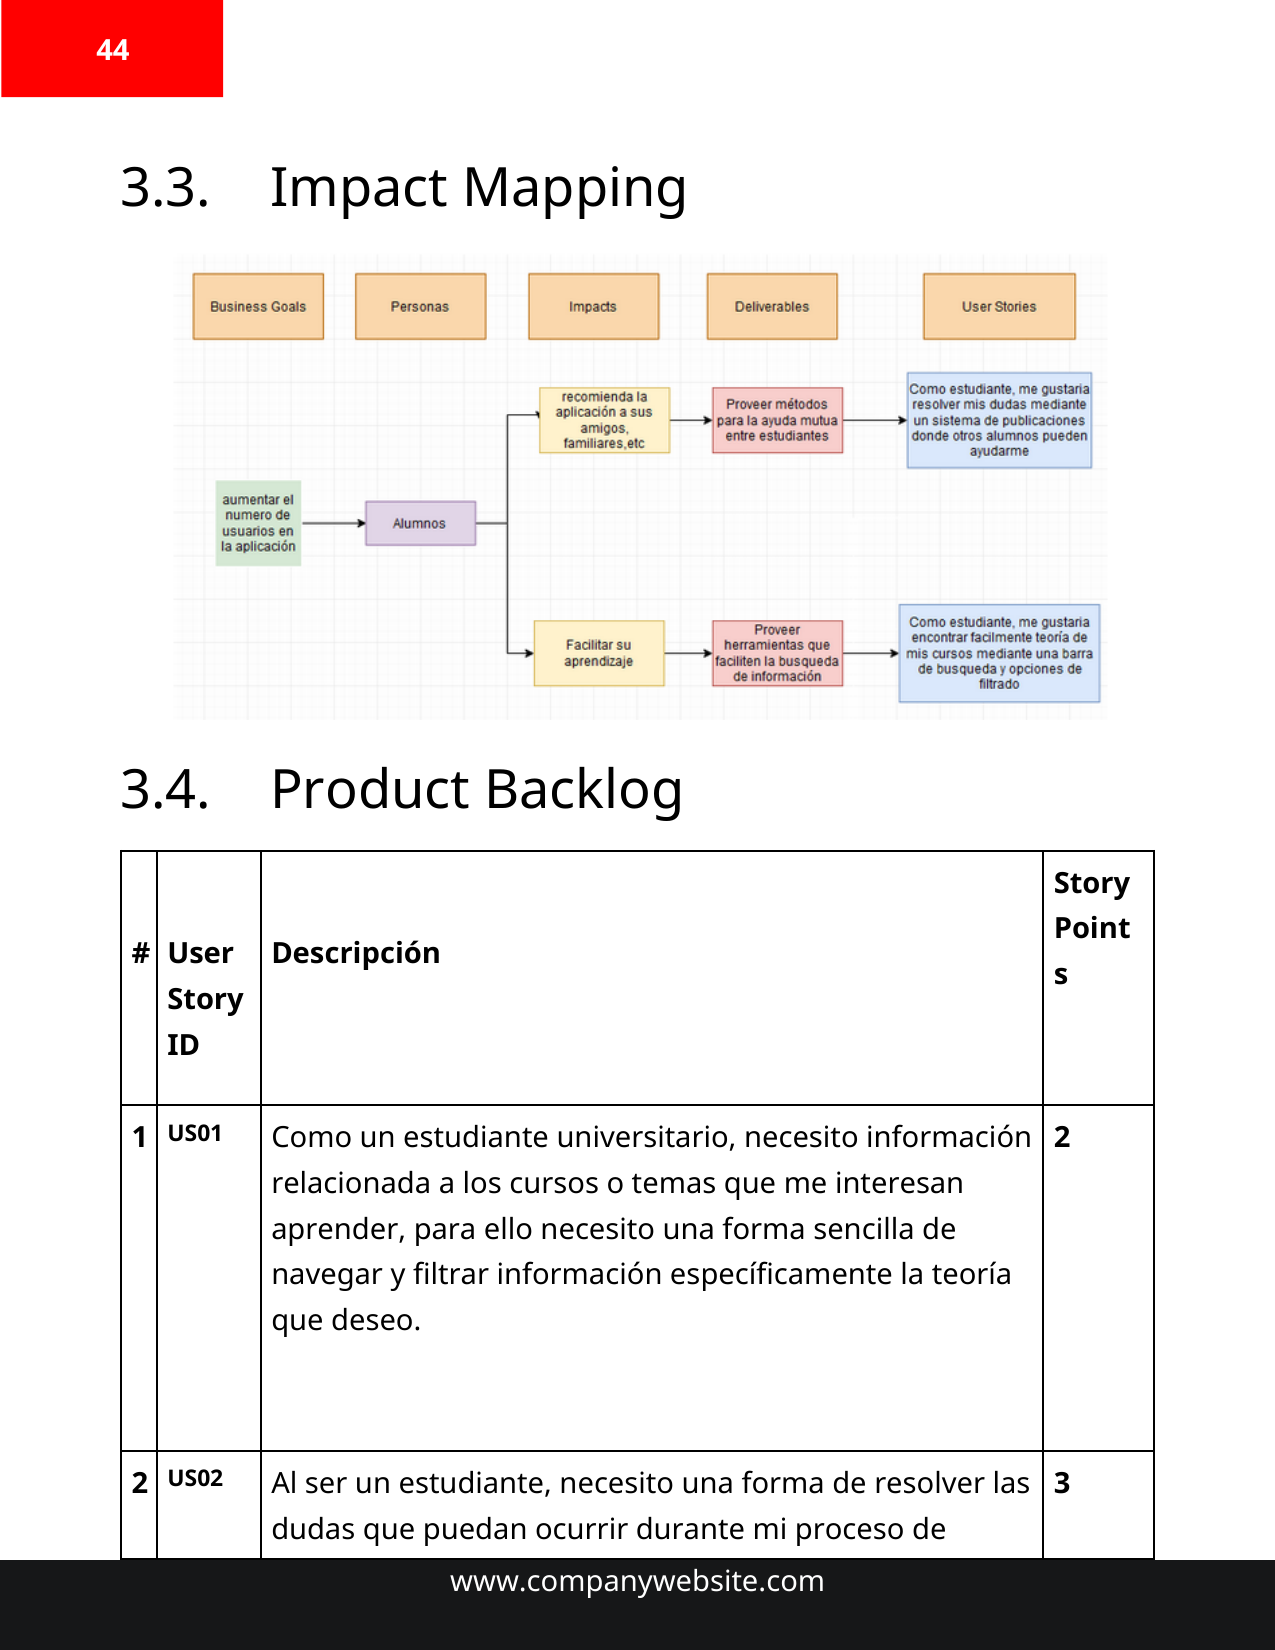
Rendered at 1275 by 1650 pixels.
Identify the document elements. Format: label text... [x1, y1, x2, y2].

picture [167, 246, 1108, 720]
table_cell Como un estudiante universitario, necesito información relacionada a los cursos o temas que me interesan aprender, para ello necesito una forma sencilla de navegar y filtrar información específicamente la teoría que deseo. [262, 1106, 1042, 1450]
table_cell 2 [1044, 1106, 1153, 1450]
table_cell 2 [122, 1452, 156, 1558]
table_header # [122, 852, 156, 1104]
subtitle Impact Mapping [120, 148, 1155, 222]
table_header Descripción [262, 852, 1042, 1104]
table_cell US02 [158, 1452, 260, 1558]
table_header User Story ID [158, 852, 260, 1104]
table_cell 1 [122, 1106, 156, 1450]
table_header Story Points [1044, 852, 1153, 1104]
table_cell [262, 1452, 1042, 1558]
subtitle Product Backlog [120, 751, 1155, 825]
table_cell US01 [158, 1106, 260, 1450]
table_cell 3 [1044, 1452, 1153, 1558]
